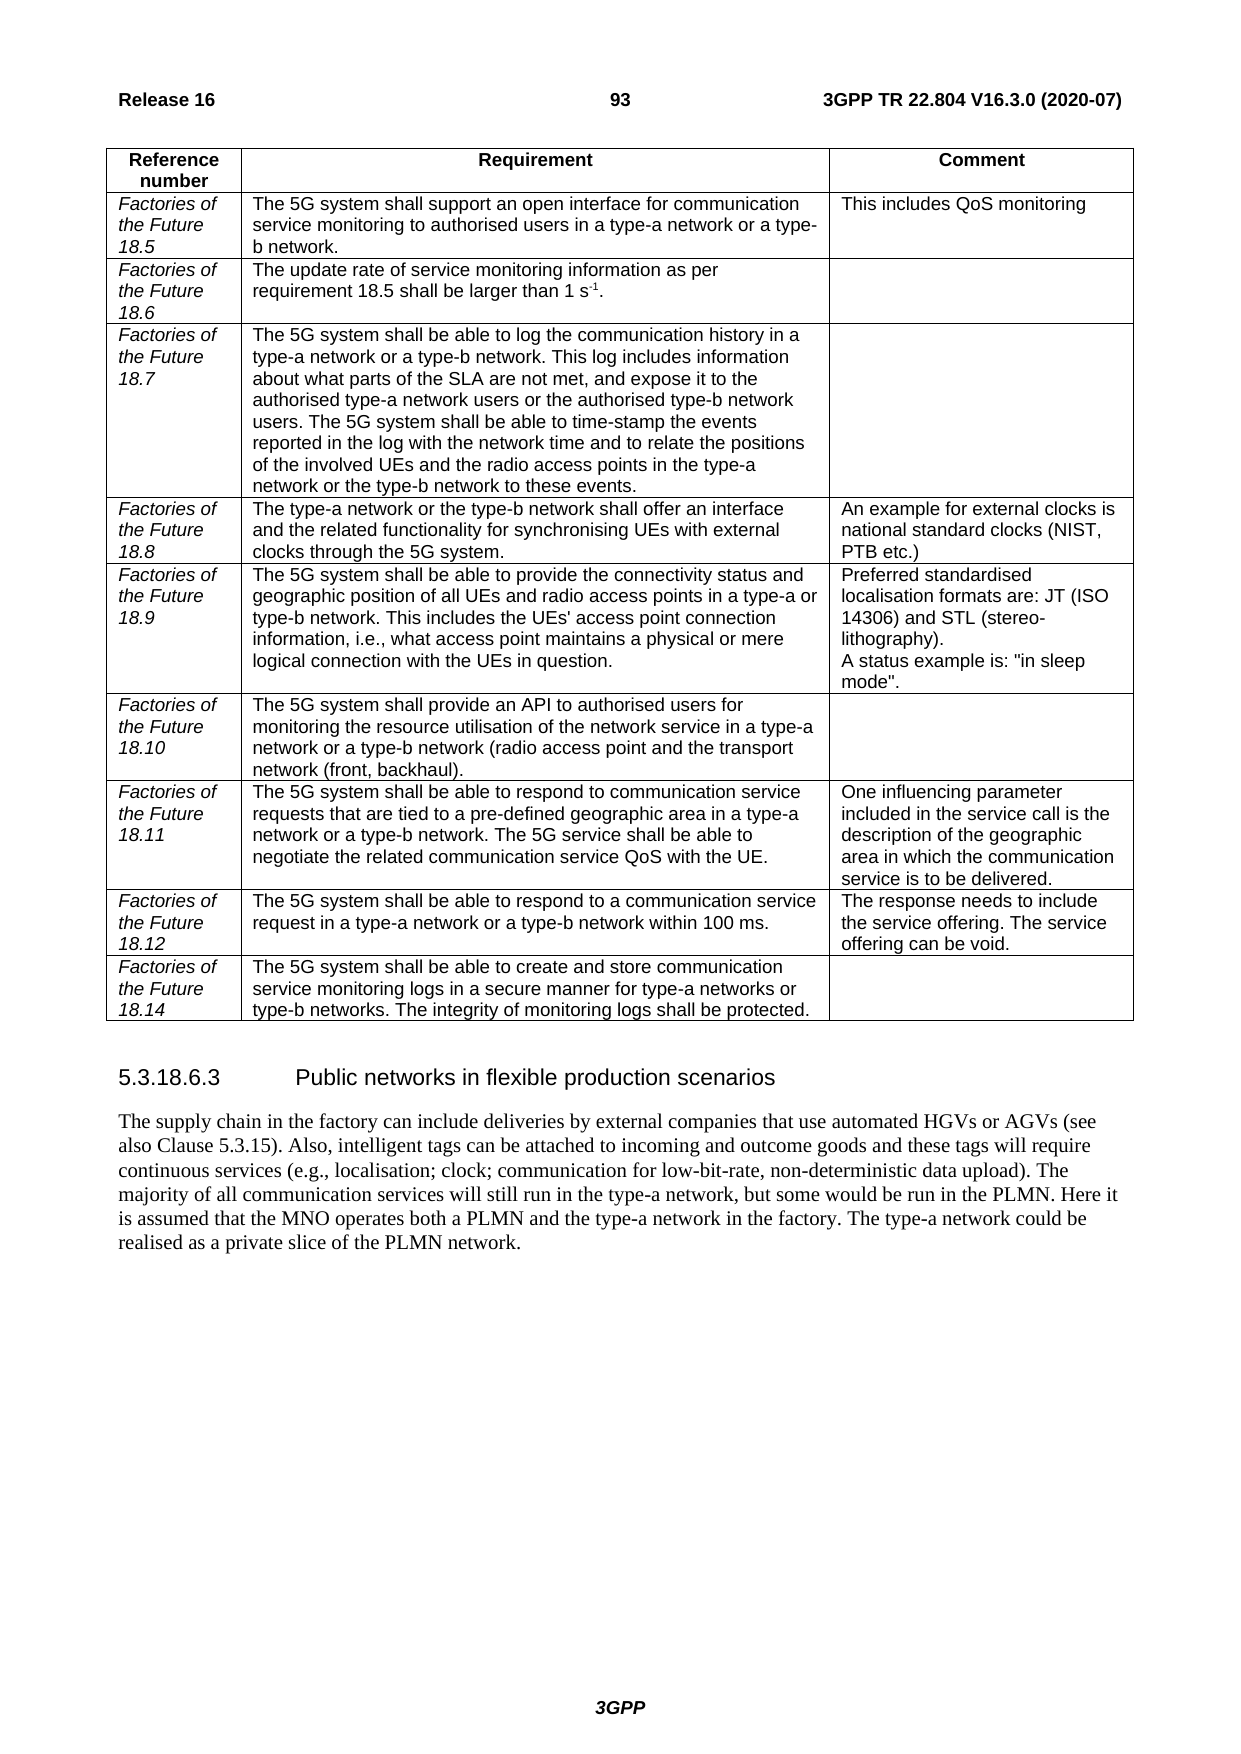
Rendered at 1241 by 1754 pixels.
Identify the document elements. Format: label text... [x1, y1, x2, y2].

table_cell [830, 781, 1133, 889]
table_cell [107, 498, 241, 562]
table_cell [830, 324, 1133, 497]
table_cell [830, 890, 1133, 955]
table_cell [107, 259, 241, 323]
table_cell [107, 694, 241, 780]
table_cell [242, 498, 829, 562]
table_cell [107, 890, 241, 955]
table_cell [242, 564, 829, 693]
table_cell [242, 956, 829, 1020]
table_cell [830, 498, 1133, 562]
subtitle 5.3.18.6.3 Public networks in flexible production scenarios [118, 1064, 1122, 1091]
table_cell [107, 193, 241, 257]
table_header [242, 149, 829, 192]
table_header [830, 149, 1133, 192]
text The supply chain in the factory can include deliveries by external companies that use automated HGVs or AGVs (see also Clause 5.3.15). Also, intelligent tags can be attached to incoming and outcome goods and these tags will require continuous services (e.g., localisation; clock; communication for low-bit-rate, non-deterministic data upload). The majority of all communication services will still run in the type-a network, but some would be run in the PLMN. Here it is assumed that the MNO operates both a PLMN and the type-a network in the factory. The type-a network could be realised as a private slice of the PLMN network. [118, 1109, 1122, 1254]
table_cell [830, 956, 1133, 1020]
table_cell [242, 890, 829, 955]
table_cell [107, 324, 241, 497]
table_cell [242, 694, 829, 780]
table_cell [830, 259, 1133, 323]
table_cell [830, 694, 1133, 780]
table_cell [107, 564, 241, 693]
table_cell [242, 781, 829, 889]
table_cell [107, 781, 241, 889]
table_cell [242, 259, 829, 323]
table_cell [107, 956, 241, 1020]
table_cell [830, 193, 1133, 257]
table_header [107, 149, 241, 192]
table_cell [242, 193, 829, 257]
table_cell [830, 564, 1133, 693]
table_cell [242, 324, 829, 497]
